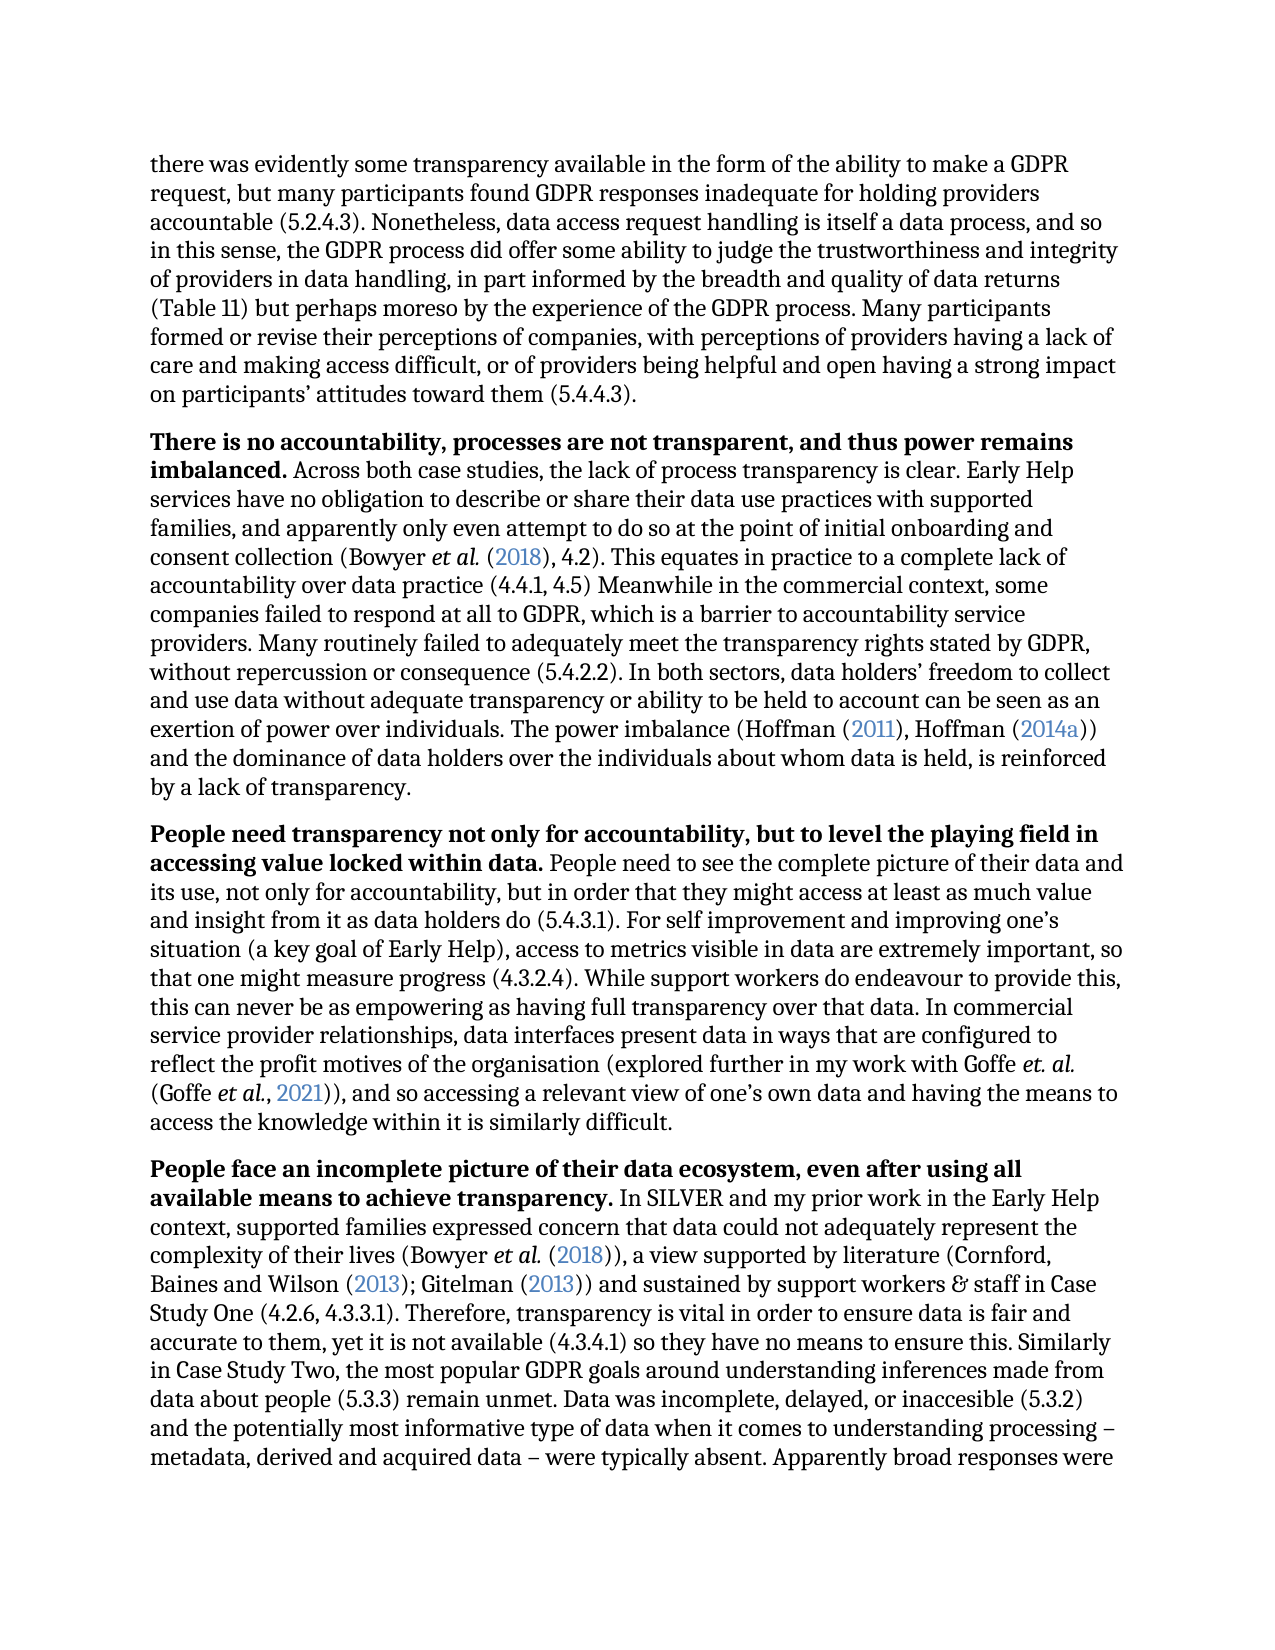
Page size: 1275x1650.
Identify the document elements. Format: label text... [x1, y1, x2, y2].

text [150, 150, 1125, 409]
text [150, 1155, 1125, 1471]
text There is no accountability, processes are not transparent, and thus power remains imbalanced. Across both case studies, the lack of process transparency is clear. Early Help services have no obligation to describe or share their data use practices with supported families, and apparently only even attempt to do so at the point of initial onboarding and consent collection (Bowyer et al. (2018), 4.2). This equates in practice to a complete lack of accountability over data practice (4.4.1, 4.5) Meanwhile in the commercial context, some companies failed to respond at all to GDPR, which is a barrier to accountability service providers. Many routinely failed to adequately meet the transparency rights stated by GDPR, without repercussion or consequence (5.4.2.2). In both sectors, data holders’ freedom to collect and use data without adequate transparency or ability to be held to account can be seen as an exertion of power over individuals. The power imbalance (Hoffman (2011), Hoffman (2014a)) and the dominance of data holders over the individuals about whom data is held, is reinforced by a lack of transparency. [150, 427, 1125, 801]
text People need transparency not only for accountability, but to level the playing field in accessing value locked within data. People need to see the complete picture of their data and its use, not only for accountability, but in order that they might access at least as much value and insight from it as data holders do (5.4.3.1). For self improvement and improving one’s situation (a key goal of Early Help), access to metrics visible in data are extremely important, so that one might measure progress (4.3.2.4). While support workers do endeavour to provide this, this can never be as empowering as having full transparency over that data. In commercial service provider relationships, data interfaces present data in ways that are configured to reflect the profit motives of the organisation (explored further in my work with Goffe et. al. (Goffe et al., 2021)), and so accessing a relevant view of one’s own data and having the means to access the knowledge within it is similarly difficult. [150, 820, 1125, 1136]
